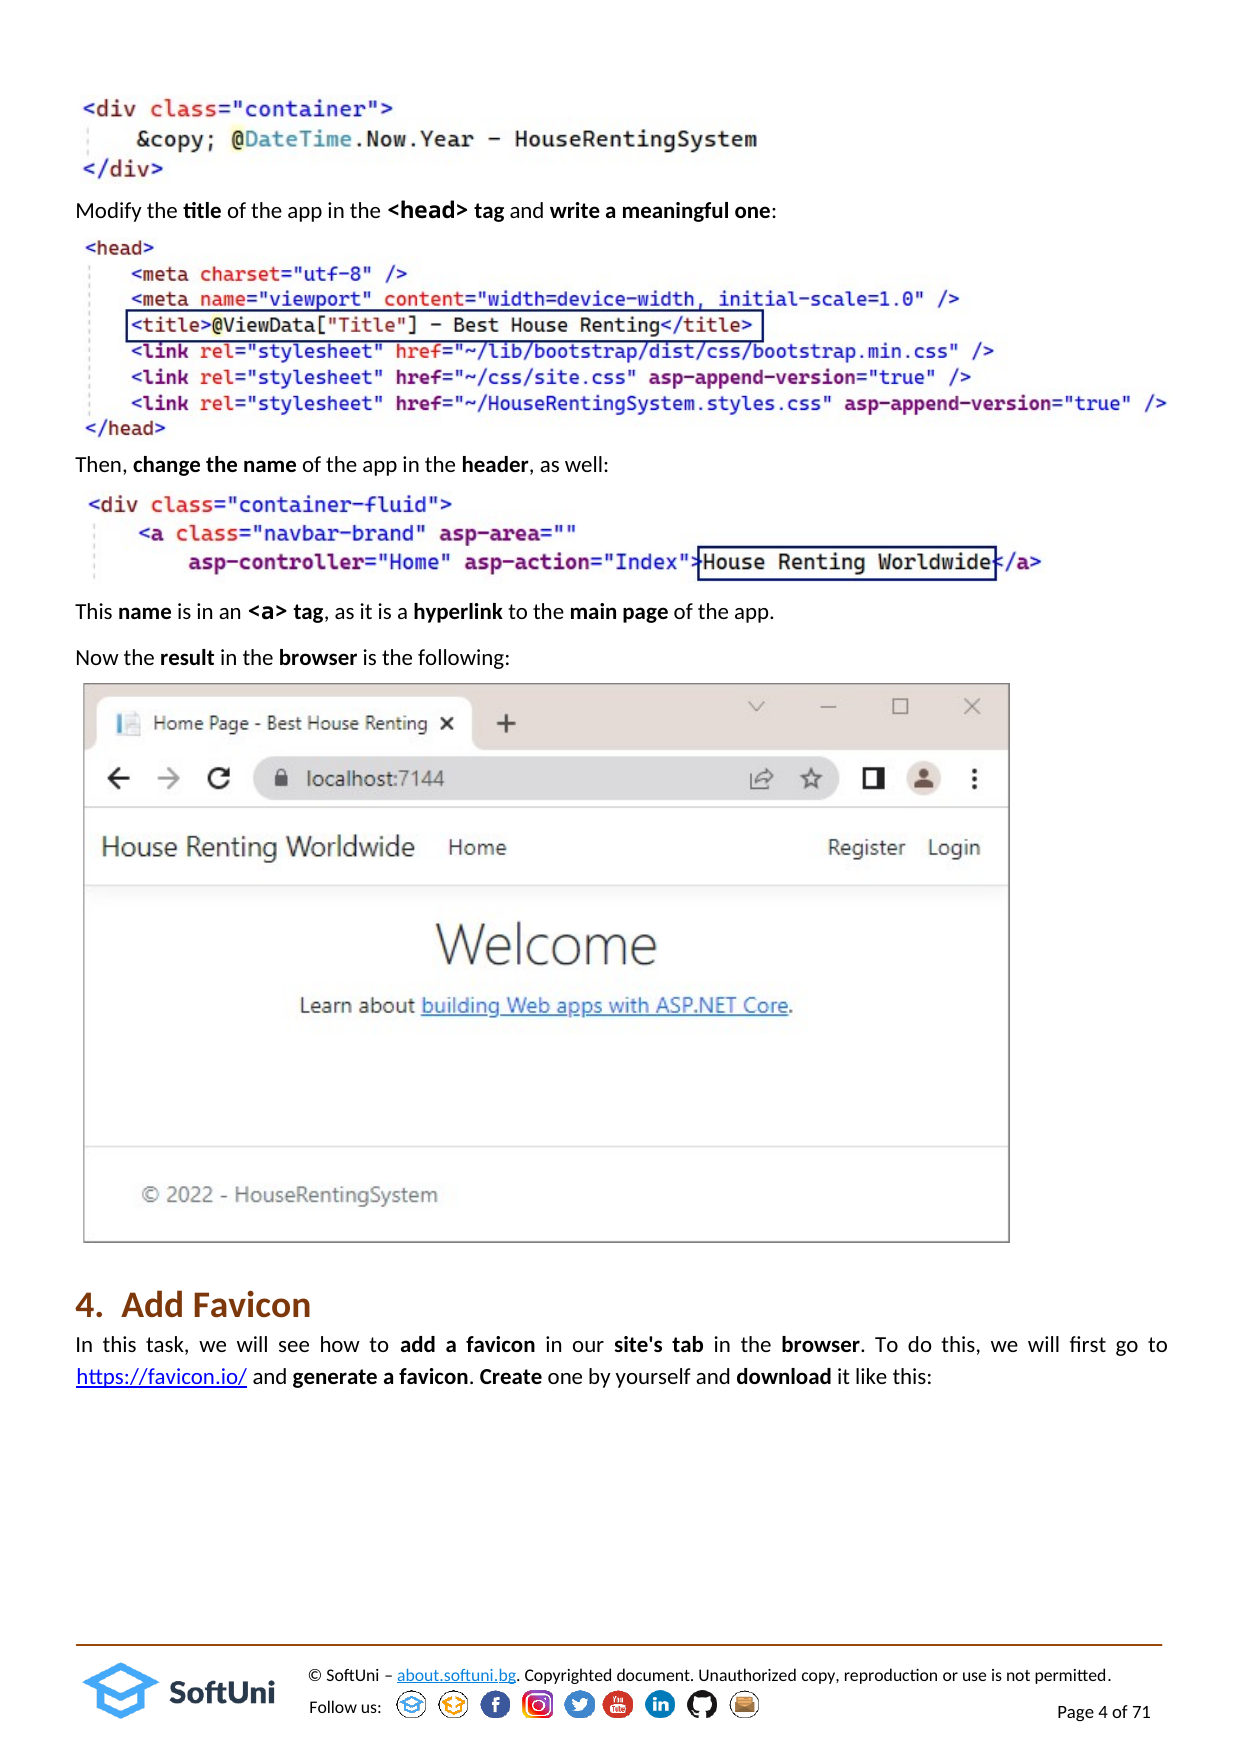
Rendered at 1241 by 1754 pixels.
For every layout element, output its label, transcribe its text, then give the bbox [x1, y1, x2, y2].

text In this task, we will see how to add a favicon in our site's tab in the browser. To do this, we will first go to https://favicon.io/ and generate a favicon. Create one by yourself and download it like this: [75, 1331, 1169, 1390]
picture [396, 1690, 426, 1718]
picture [79, 95, 761, 184]
picture [668, 1711, 675, 1718]
picture [687, 1690, 717, 1718]
picture [645, 1690, 654, 1699]
picture [75, 1656, 281, 1724]
picture [602, 1690, 633, 1718]
picture [438, 1690, 468, 1718]
picture [480, 1690, 510, 1718]
picture [645, 1710, 653, 1718]
text This name is in an <a> tag, as it is a hyperlink to the main page of the app. [75, 595, 1145, 626]
subtitle Add Favicon [75, 1281, 1169, 1327]
picture [82, 237, 1170, 441]
text Modify the title of the app in the <head> tag and write a meaningful one: [75, 194, 1145, 225]
text Now the result in the browser is the following: [75, 643, 1145, 671]
picture [82, 490, 1046, 585]
picture [659, 1702, 668, 1710]
picture [564, 1690, 595, 1718]
picture [83, 683, 1010, 1243]
picture [522, 1690, 553, 1718]
text Then, change the name of the app in the header, as well: [75, 451, 1145, 478]
picture [666, 1690, 675, 1697]
picture [729, 1690, 759, 1718]
